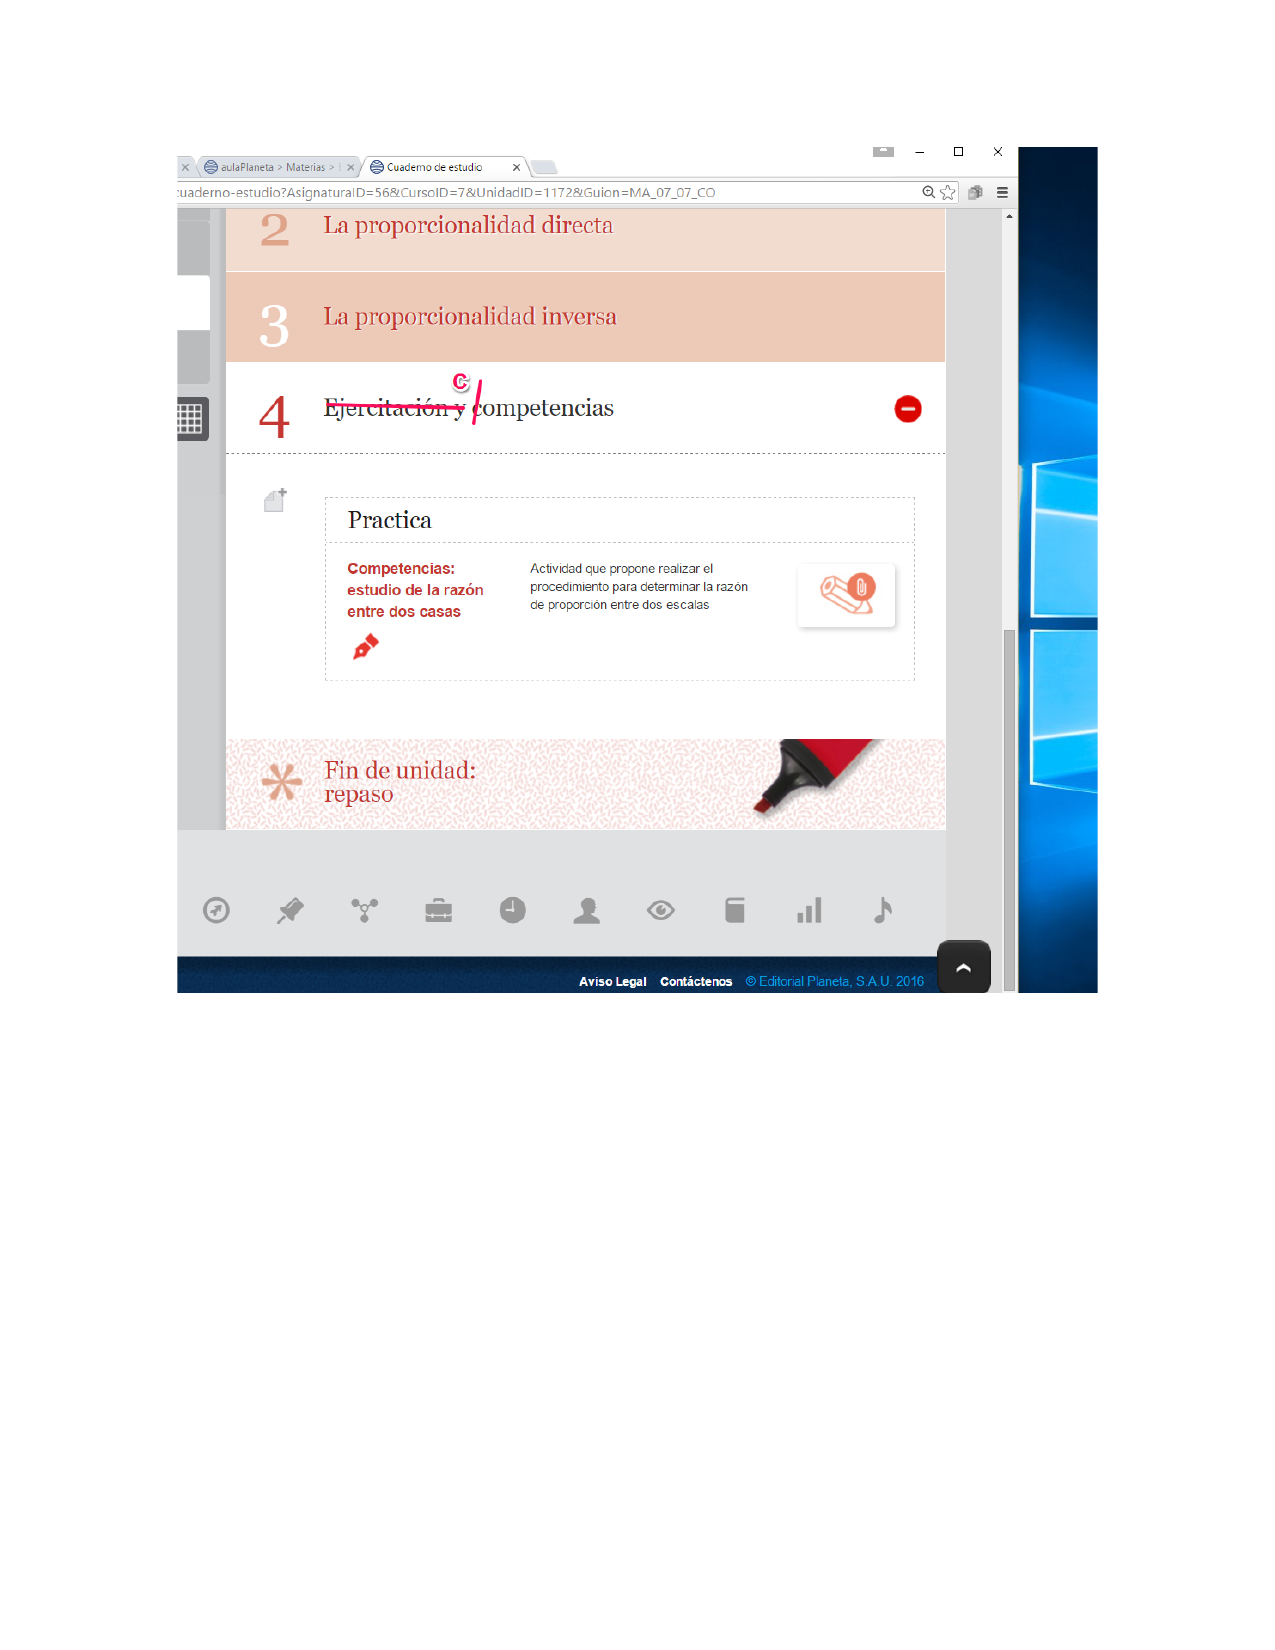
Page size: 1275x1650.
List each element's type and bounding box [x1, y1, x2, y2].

picture [177, 147, 1098, 993]
